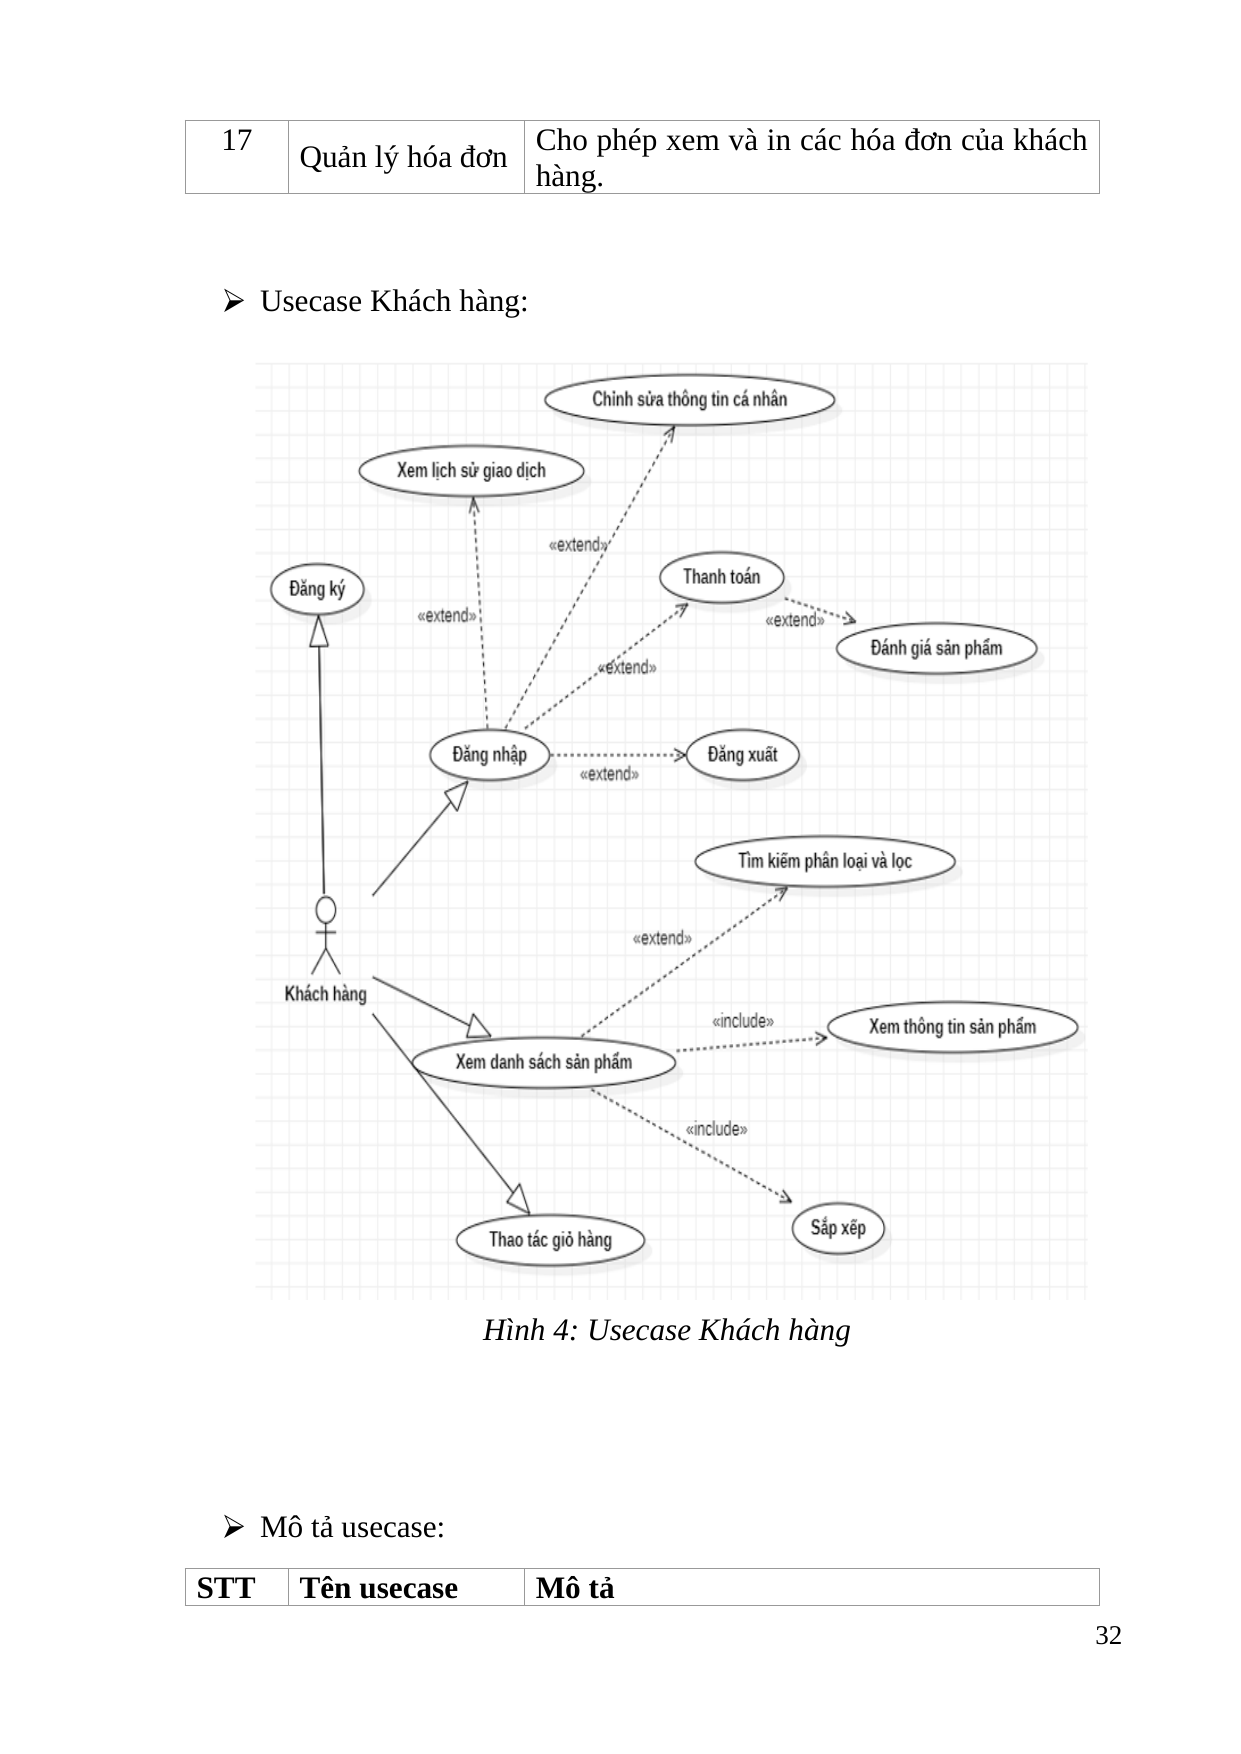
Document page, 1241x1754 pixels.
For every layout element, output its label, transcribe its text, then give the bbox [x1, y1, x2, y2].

picture [184, 342, 1123, 1300]
list Usecase Khách hàng: [222, 266, 1122, 330]
table_header STT [186, 1569, 288, 1605]
table_cell Cho phép xem và in các hóa đơn của khách hàng. [525, 121, 1099, 193]
list Mô tả usecase: [222, 1491, 1122, 1555]
table_cell Quản lý hóa đơn [289, 121, 524, 193]
text Hình 4: Usecase Khách hàng [185, 1312, 1122, 1348]
table_header Tên usecase [289, 1569, 524, 1605]
table_header Mô tả [525, 1569, 1099, 1605]
table_cell 17 [186, 121, 288, 193]
